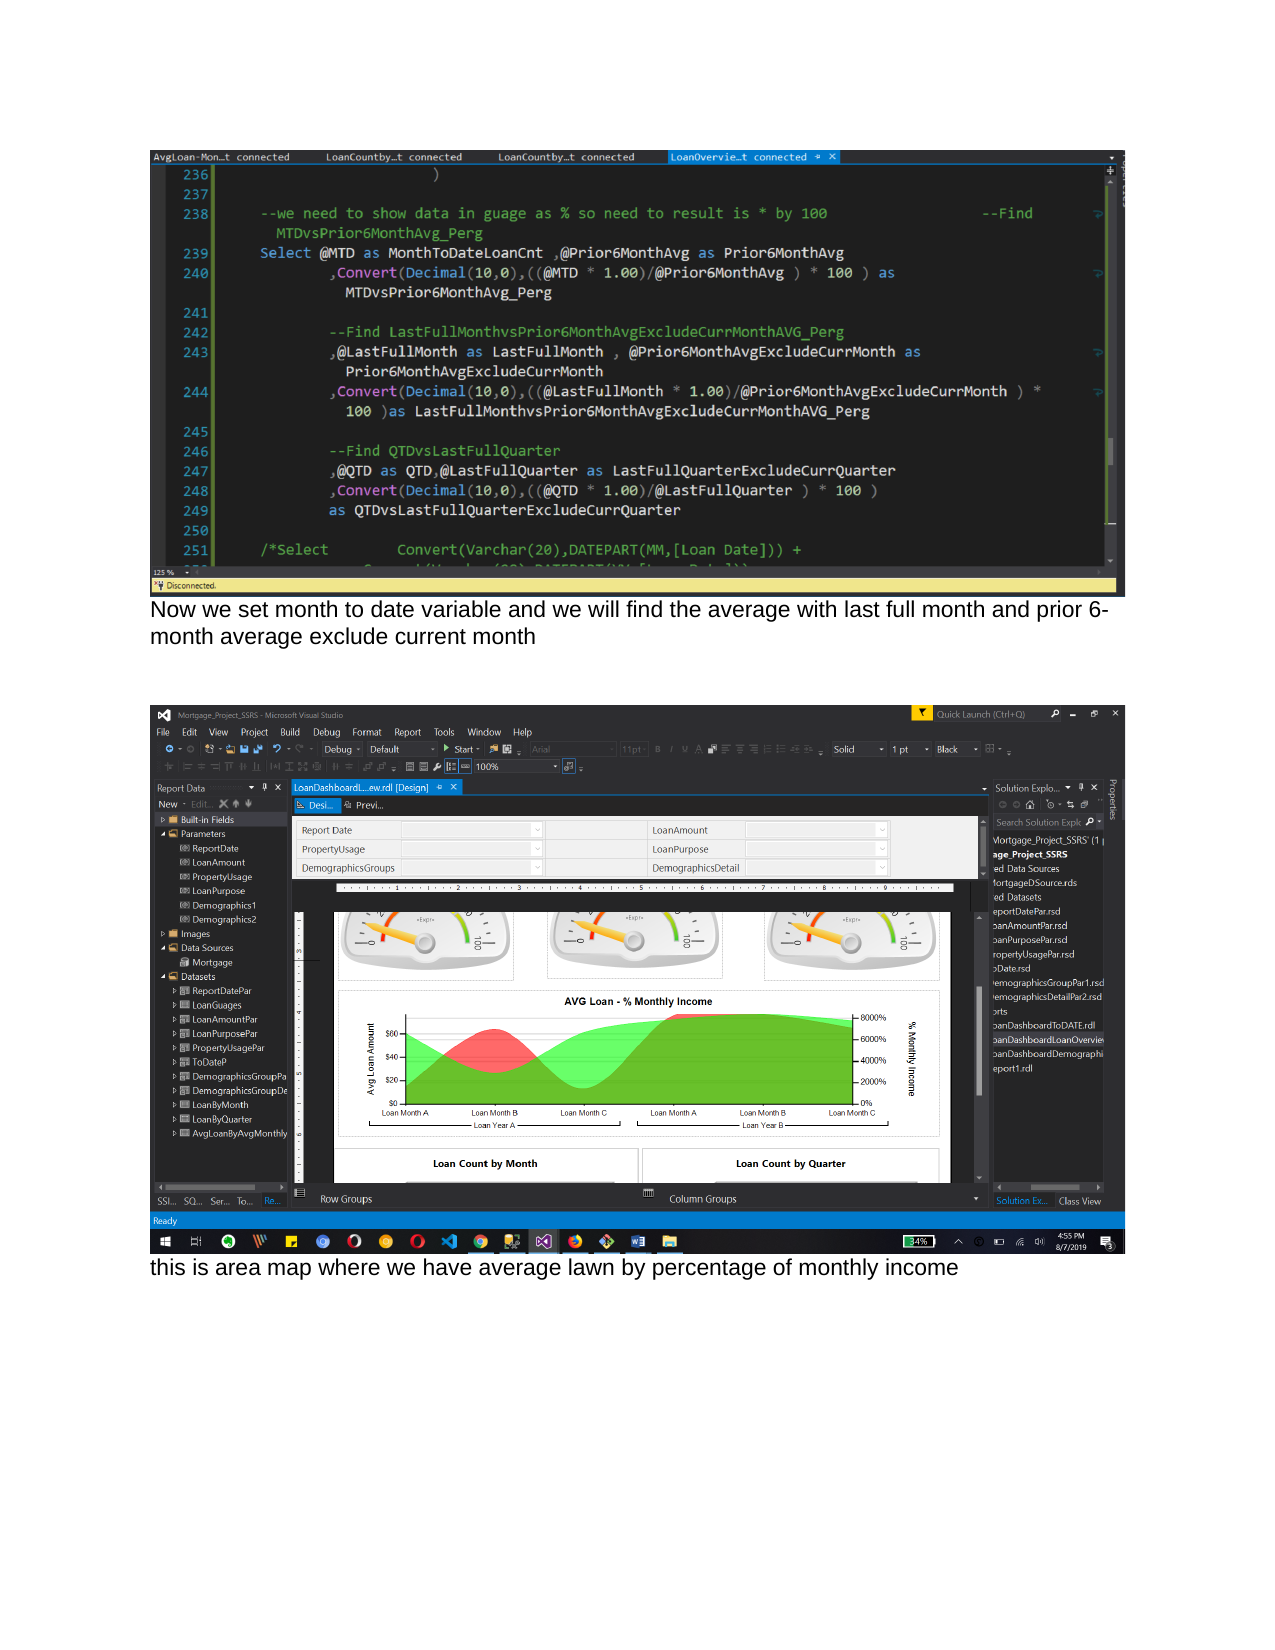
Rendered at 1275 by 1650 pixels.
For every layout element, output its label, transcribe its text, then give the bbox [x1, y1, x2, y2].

picture [150, 150, 1125, 597]
picture [150, 705, 1125, 1254]
text Now we set month to date variable and we will find the average with last full month and prior 6-month average exclude current month [150, 597, 1125, 649]
text this is area map where we have average lawn by percentage of monthly income [150, 1254, 1125, 1280]
